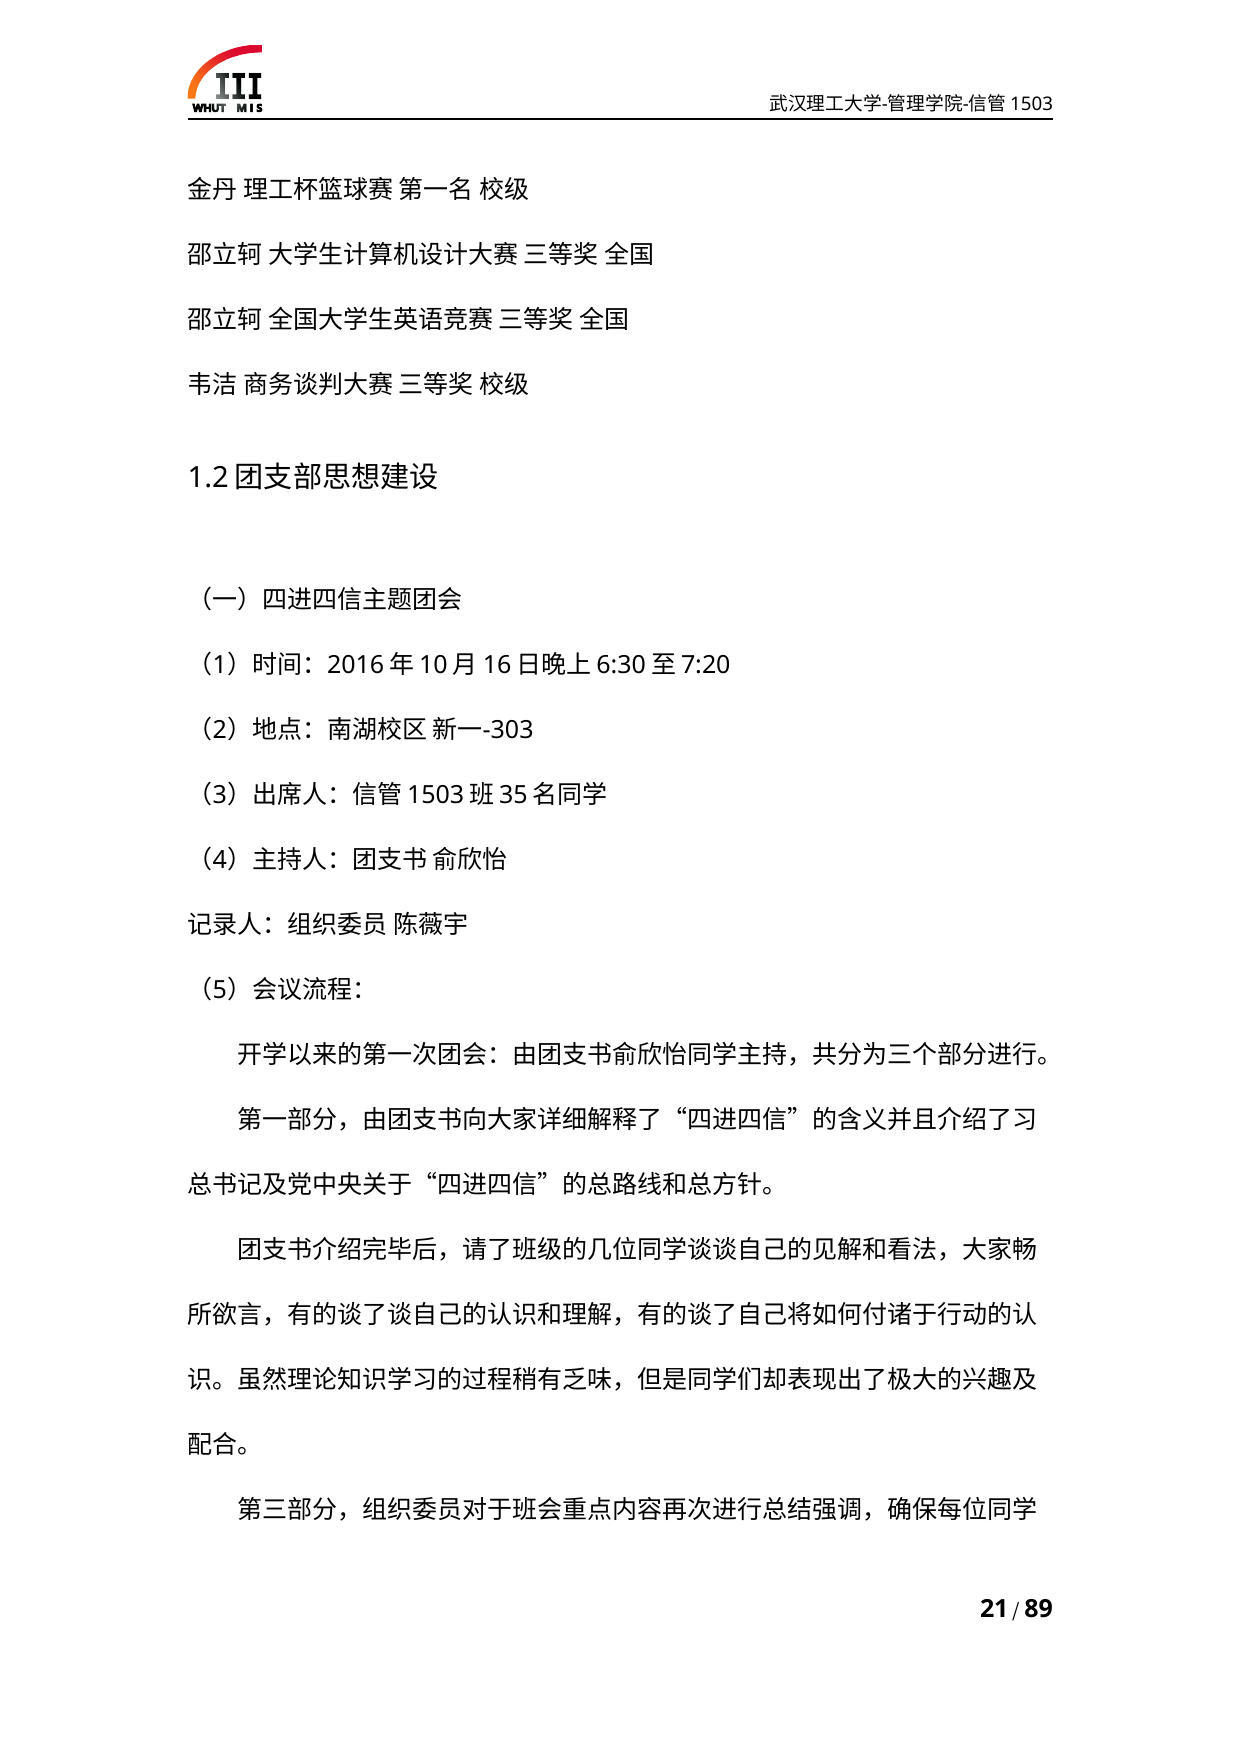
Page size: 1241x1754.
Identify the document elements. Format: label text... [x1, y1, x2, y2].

text 团支书介绍完毕后，请了班级的几位同学谈谈自己的见解和看法，大家畅所欲言，有的谈了谈自己的认识和理解，有的谈了自己将如何付诸于行动的认识。虽然理论知识学习的过程稍有乏味，但是同学们却表现出了极大的兴趣及配合。 [187, 1216, 1053, 1476]
text 开学以来的第一次团会：由团支书俞欣怡同学主持，共分为三个部分进行。 [187, 1021, 1053, 1086]
text （一）四进四信主题团会 [187, 566, 1053, 631]
text 邵立轲 全国大学生英语竞赛 三等奖 全国 [187, 286, 1053, 351]
text （3）出席人：信管1503班35名同学 [187, 761, 1053, 826]
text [187, 1476, 1053, 1541]
text （1）时间：2016年10月16日晚上6:30至7:20 [187, 631, 1053, 696]
subtitle 1.2团支部思想建设 [187, 443, 1053, 508]
text 韦洁 商务谈判大赛 三等奖 校级 [187, 351, 1053, 416]
text 金丹 理工杯篮球赛 第一名 校级 [187, 156, 1053, 221]
text （2）地点：南湖校区 新一-303 [187, 696, 1053, 761]
text 邵立轲 大学生计算机设计大赛 三等奖 全国 [187, 221, 1053, 286]
picture [187, 45, 264, 116]
text 记录人：组织委员 陈薇宇 [187, 891, 1053, 956]
text （4）主持人：团支书 俞欣怡 [187, 826, 1053, 891]
text （5）会议流程： [187, 956, 1053, 1021]
text 第一部分，由团支书向大家详细解释了“四进四信”的含义并且介绍了习总书记及党中央关于“四进四信”的总路线和总方针。 [187, 1086, 1053, 1216]
